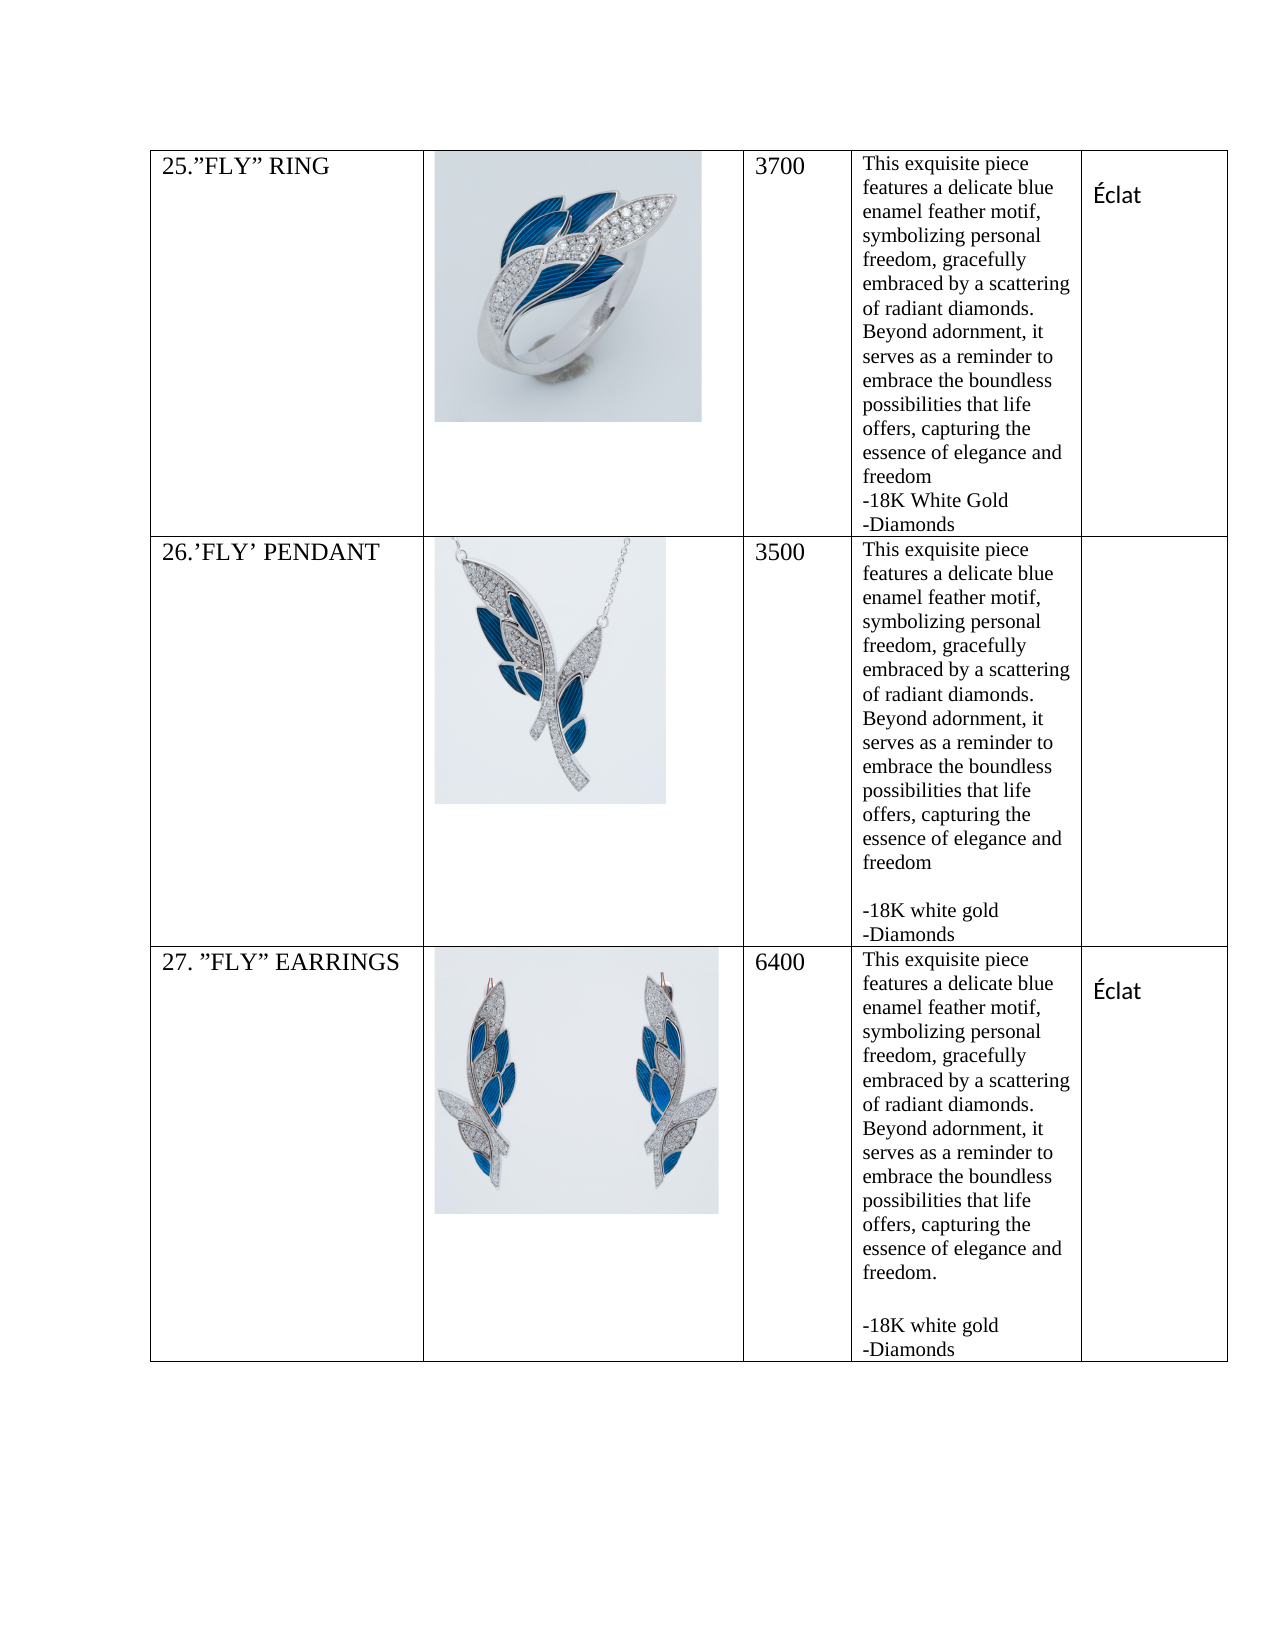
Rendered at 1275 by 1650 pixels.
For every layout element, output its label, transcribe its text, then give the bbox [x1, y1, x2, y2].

table_cell 3700 [744, 151, 851, 536]
table_cell [1082, 537, 1227, 946]
table_cell 27. ”FLY” EARRINGS [151, 947, 423, 1361]
table_cell This exquisite piece features a delicate blue enamel feather motif, symbolizing personal freedom, gracefully embraced by a scattering of radiant diamonds. Beyond adornment, it serves as a reminder to embrace the boundless possibilities that life offers, capturing the essence of elegance and freedom. -18K white gold -Diamonds [852, 947, 1081, 1361]
table_cell 3500 [744, 537, 851, 946]
picture [434, 537, 666, 804]
table_cell [424, 537, 743, 946]
table_cell [424, 151, 743, 536]
picture [434, 947, 719, 1214]
table_cell 25.”FLY” RING [151, 151, 423, 536]
picture [434, 151, 702, 422]
table_cell Éclat [1082, 151, 1227, 536]
table_cell Éclat [1082, 947, 1227, 1361]
table_cell [424, 947, 743, 1361]
table_cell This exquisite piece features a delicate blue enamel feather motif, symbolizing personal freedom, gracefully embraced by a scattering of radiant diamonds. Beyond adornment, it serves as a reminder to embrace the boundless possibilities that life offers, capturing the essence of elegance and freedom -18K White Gold -Diamonds [852, 151, 1081, 536]
table_cell 26.’FLY’ PENDANT [151, 537, 423, 946]
table_cell This exquisite piece features a delicate blue enamel feather motif, symbolizing personal freedom, gracefully embraced by a scattering of radiant diamonds. Beyond adornment, it serves as a reminder to embrace the boundless possibilities that life offers, capturing the essence of elegance and freedom -18K white gold -Diamonds [852, 537, 1081, 946]
table_cell 6400 [744, 947, 851, 1361]
